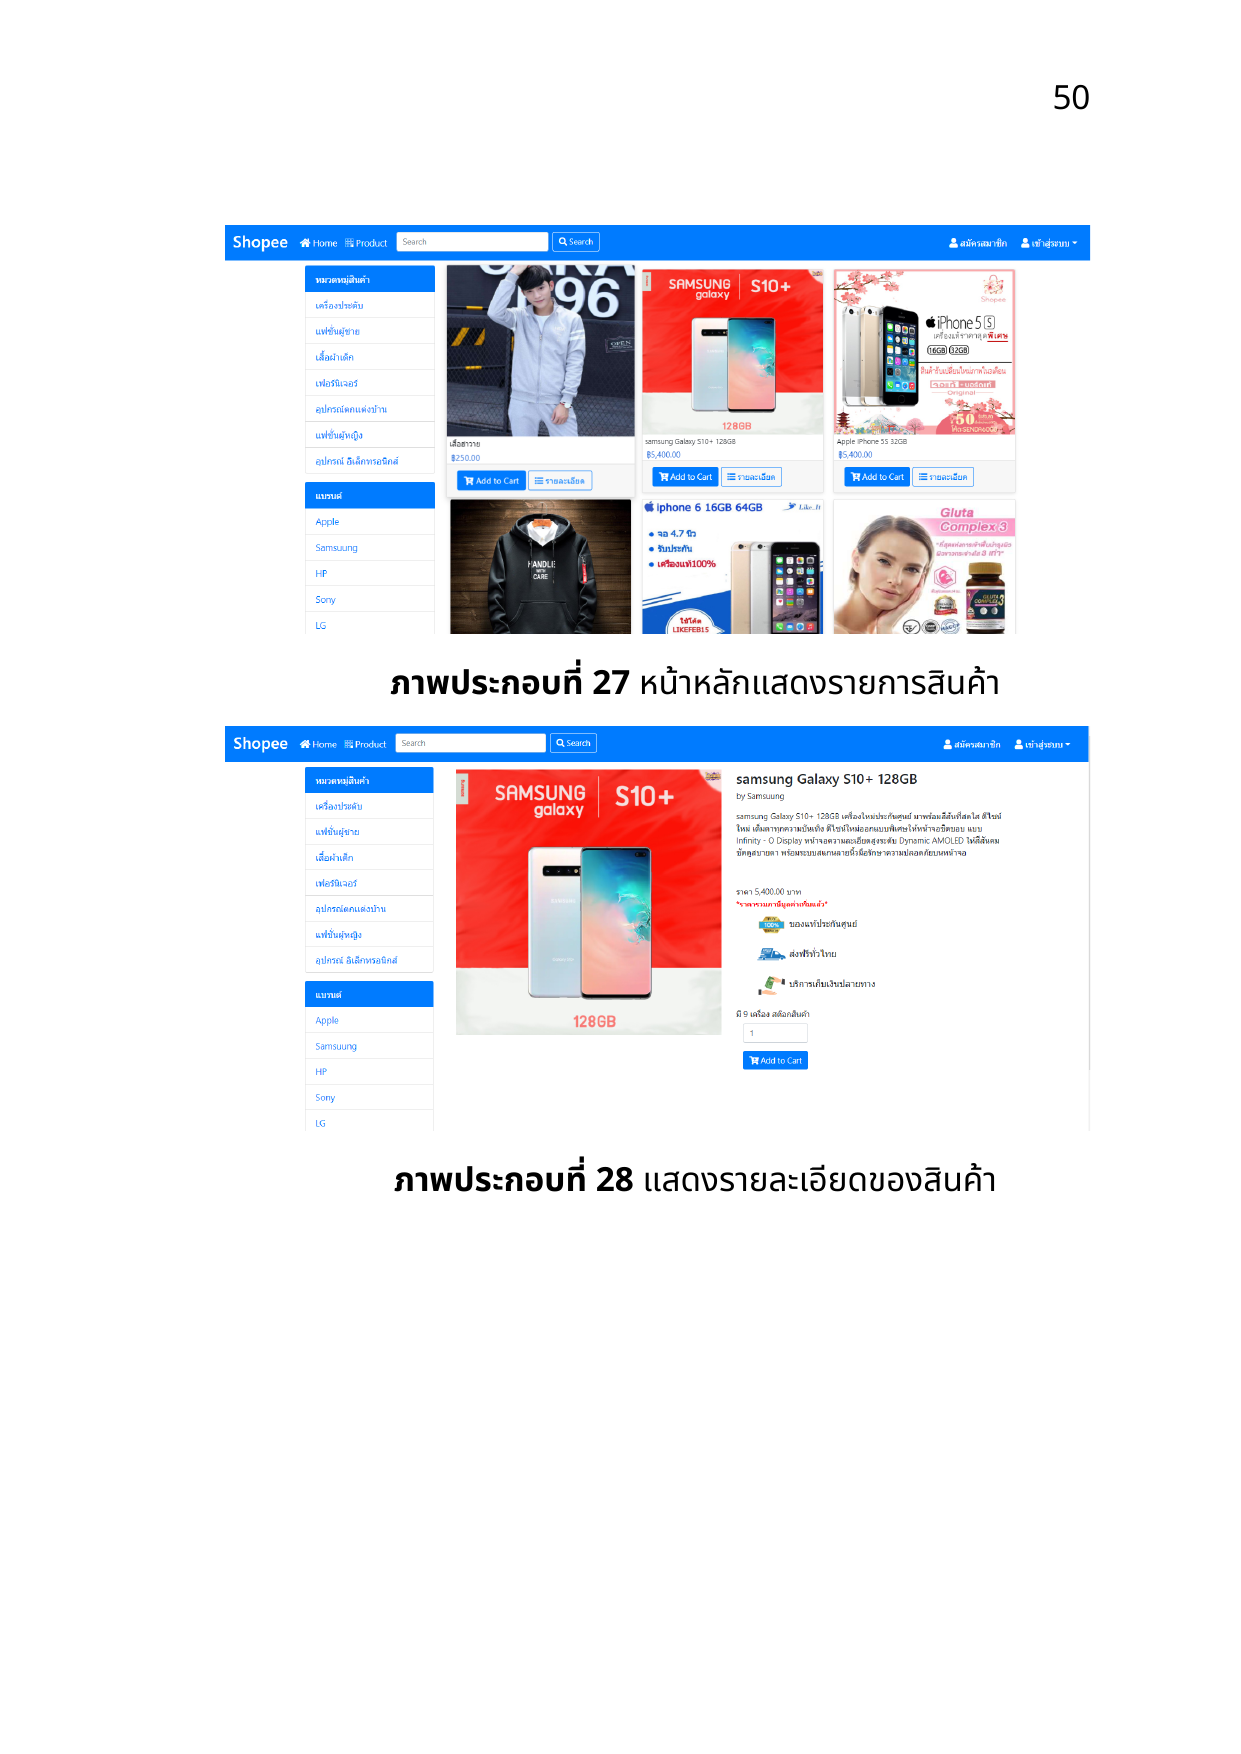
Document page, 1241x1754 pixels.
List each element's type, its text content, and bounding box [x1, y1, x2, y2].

text ภาพประกอบที่ 27 หน้าหลักแสดงรายการสินค้า [300, 659, 1090, 709]
picture [225, 225, 1091, 634]
picture [225, 726, 1091, 1131]
text ภาพประกอบที่ 28 แสดงรายละเอียดของสินค้า [300, 1156, 1090, 1207]
